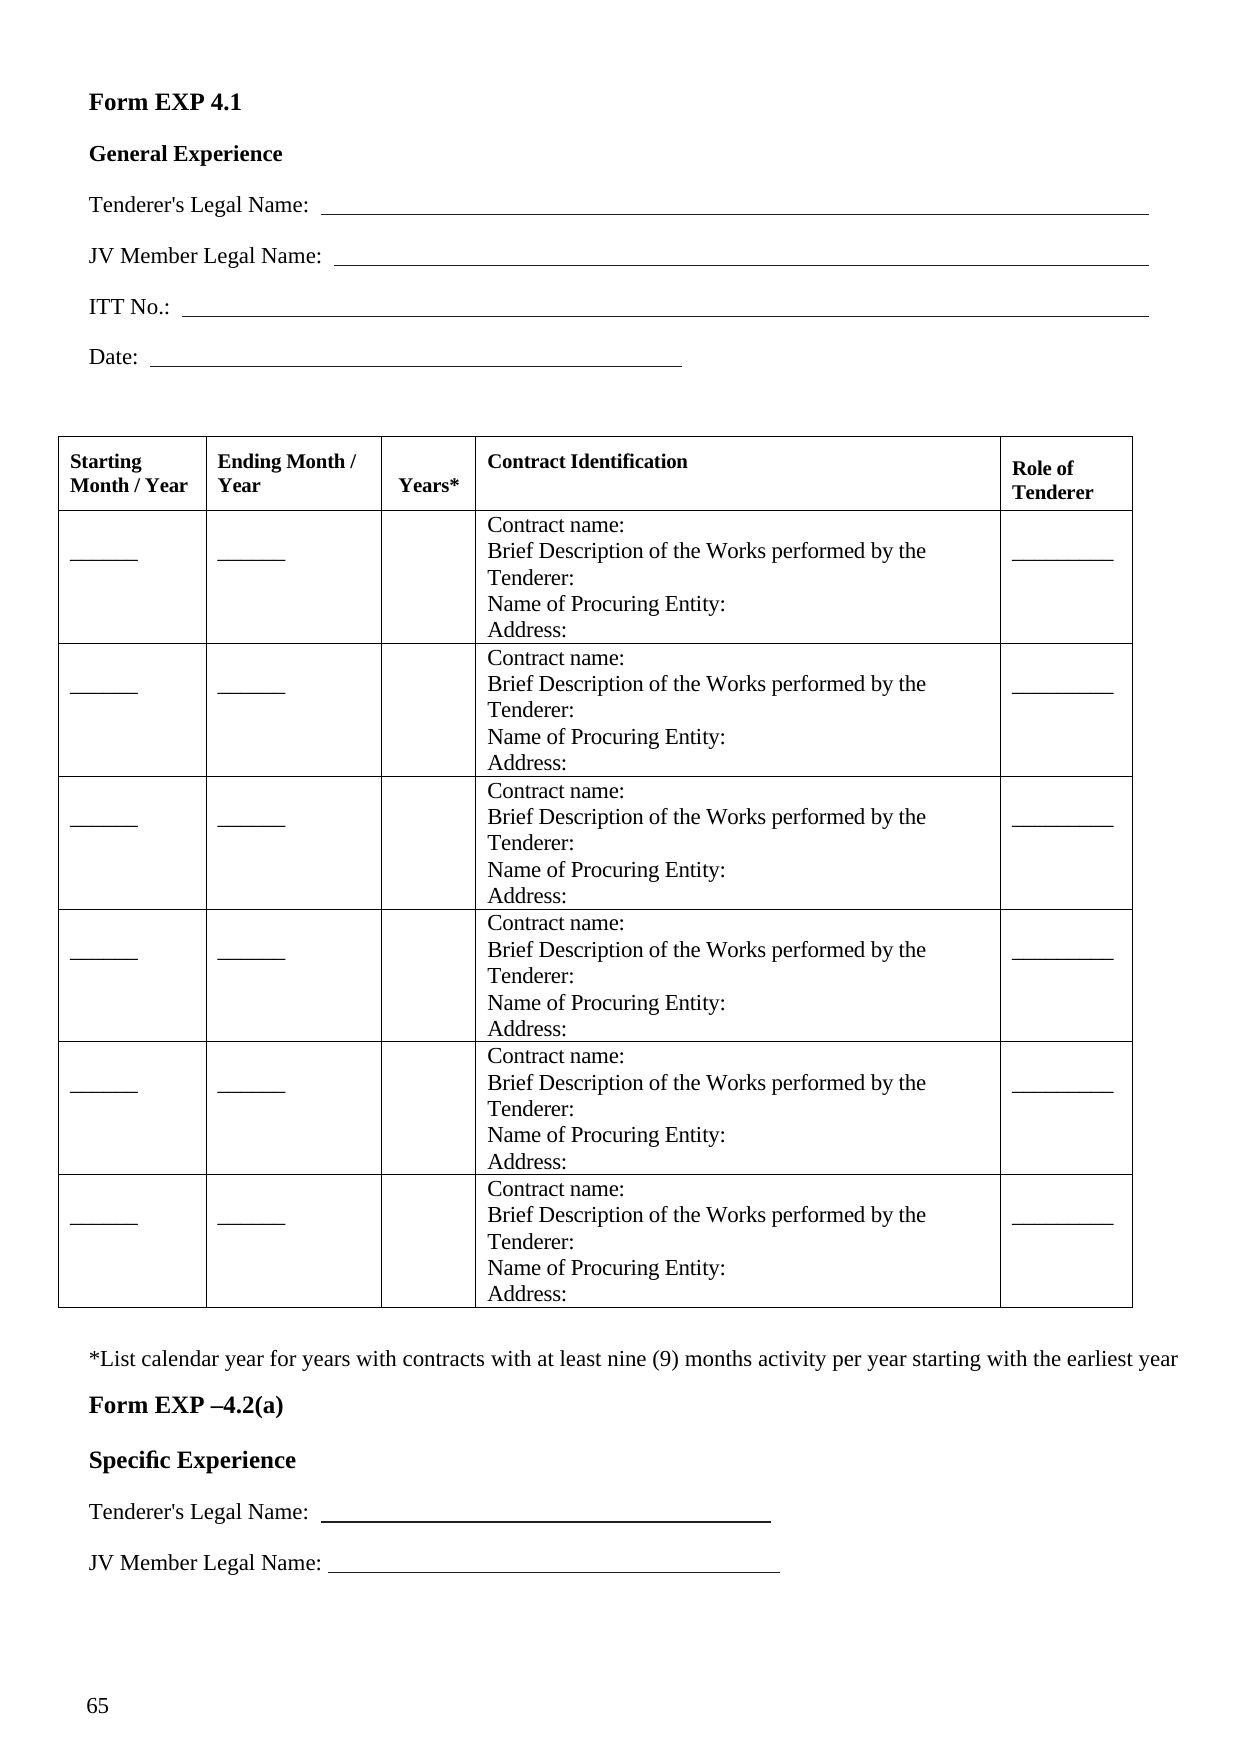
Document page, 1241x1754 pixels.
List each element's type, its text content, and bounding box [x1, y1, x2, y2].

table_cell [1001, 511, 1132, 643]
text JV Member Legal Name: [88, 1549, 1186, 1576]
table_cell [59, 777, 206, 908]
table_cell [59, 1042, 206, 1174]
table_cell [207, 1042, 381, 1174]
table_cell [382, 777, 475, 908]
text Date: [89, 344, 1186, 370]
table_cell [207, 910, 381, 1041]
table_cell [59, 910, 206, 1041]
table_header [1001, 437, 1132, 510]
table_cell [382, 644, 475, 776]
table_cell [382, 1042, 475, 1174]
text Speciﬁc Experience [88, 1445, 1186, 1474]
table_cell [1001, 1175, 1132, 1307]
text Tenderer's Legal Name: [88, 1498, 1186, 1525]
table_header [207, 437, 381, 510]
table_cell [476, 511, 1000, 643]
subtitle General Experience [89, 140, 1186, 167]
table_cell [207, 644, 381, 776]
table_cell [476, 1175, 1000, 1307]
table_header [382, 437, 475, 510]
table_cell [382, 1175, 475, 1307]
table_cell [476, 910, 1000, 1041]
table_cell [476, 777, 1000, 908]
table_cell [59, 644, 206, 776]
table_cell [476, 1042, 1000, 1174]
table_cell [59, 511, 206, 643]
text Tenderer's Legal Name: JV Member Legal Name: ITT No.: [89, 191, 1152, 319]
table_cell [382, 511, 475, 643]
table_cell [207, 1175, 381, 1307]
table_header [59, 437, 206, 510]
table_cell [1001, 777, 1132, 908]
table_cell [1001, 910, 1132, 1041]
subtitle Form EXP –4.2(a) [88, 1390, 1186, 1419]
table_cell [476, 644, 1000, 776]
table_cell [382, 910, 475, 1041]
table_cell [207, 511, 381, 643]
subtitle Form EXP 4.1 [89, 87, 1186, 116]
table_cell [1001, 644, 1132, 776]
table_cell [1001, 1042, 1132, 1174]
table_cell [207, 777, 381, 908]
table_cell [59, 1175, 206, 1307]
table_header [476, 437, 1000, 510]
text *List calendar year for years with contracts with at least nine (9) months activity per year starting with the earliest year [88, 1344, 1186, 1371]
